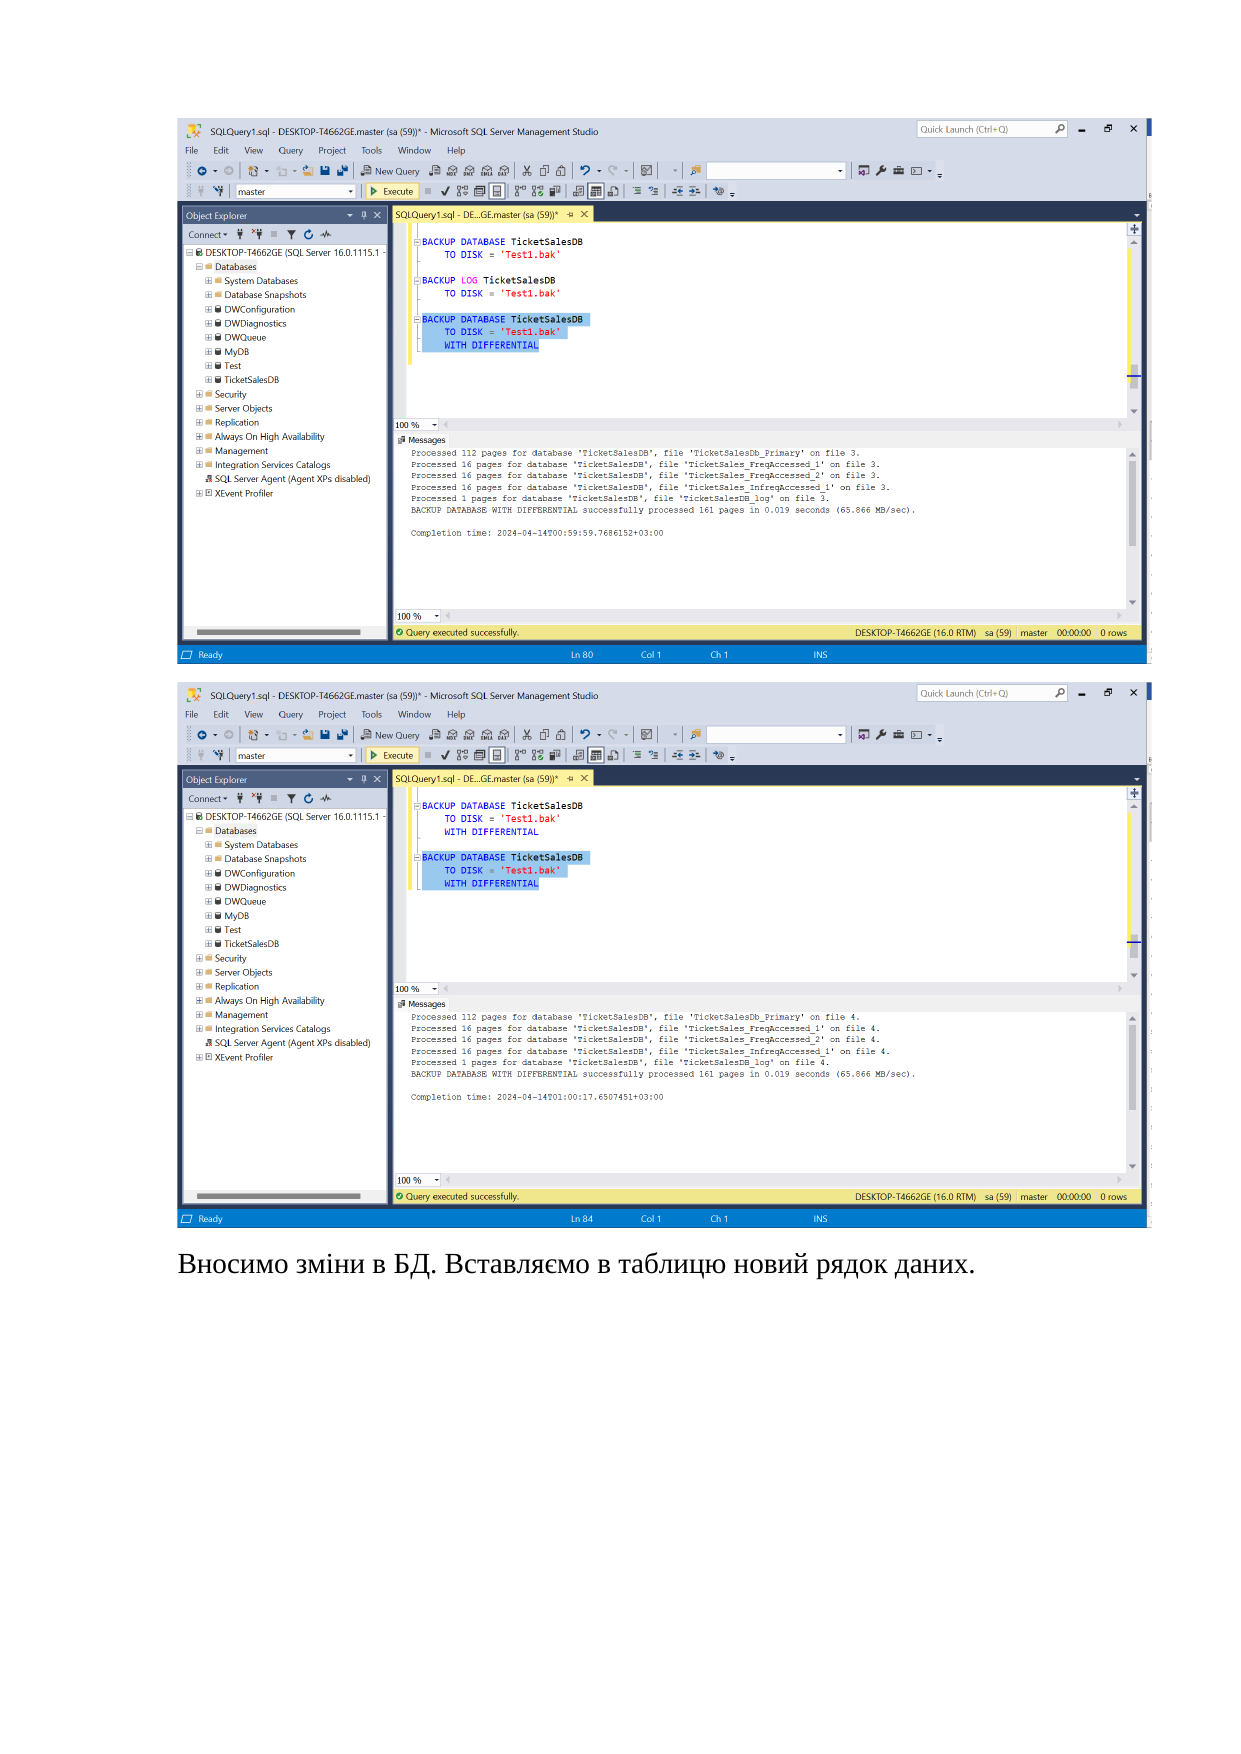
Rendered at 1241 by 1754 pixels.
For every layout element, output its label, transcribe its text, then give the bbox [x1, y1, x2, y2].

picture [177, 118, 1152, 664]
picture [177, 682, 1152, 1228]
text Вносимо зміни в БД. Вставляємо в таблицю новий рядок даних. [177, 1247, 1152, 1280]
